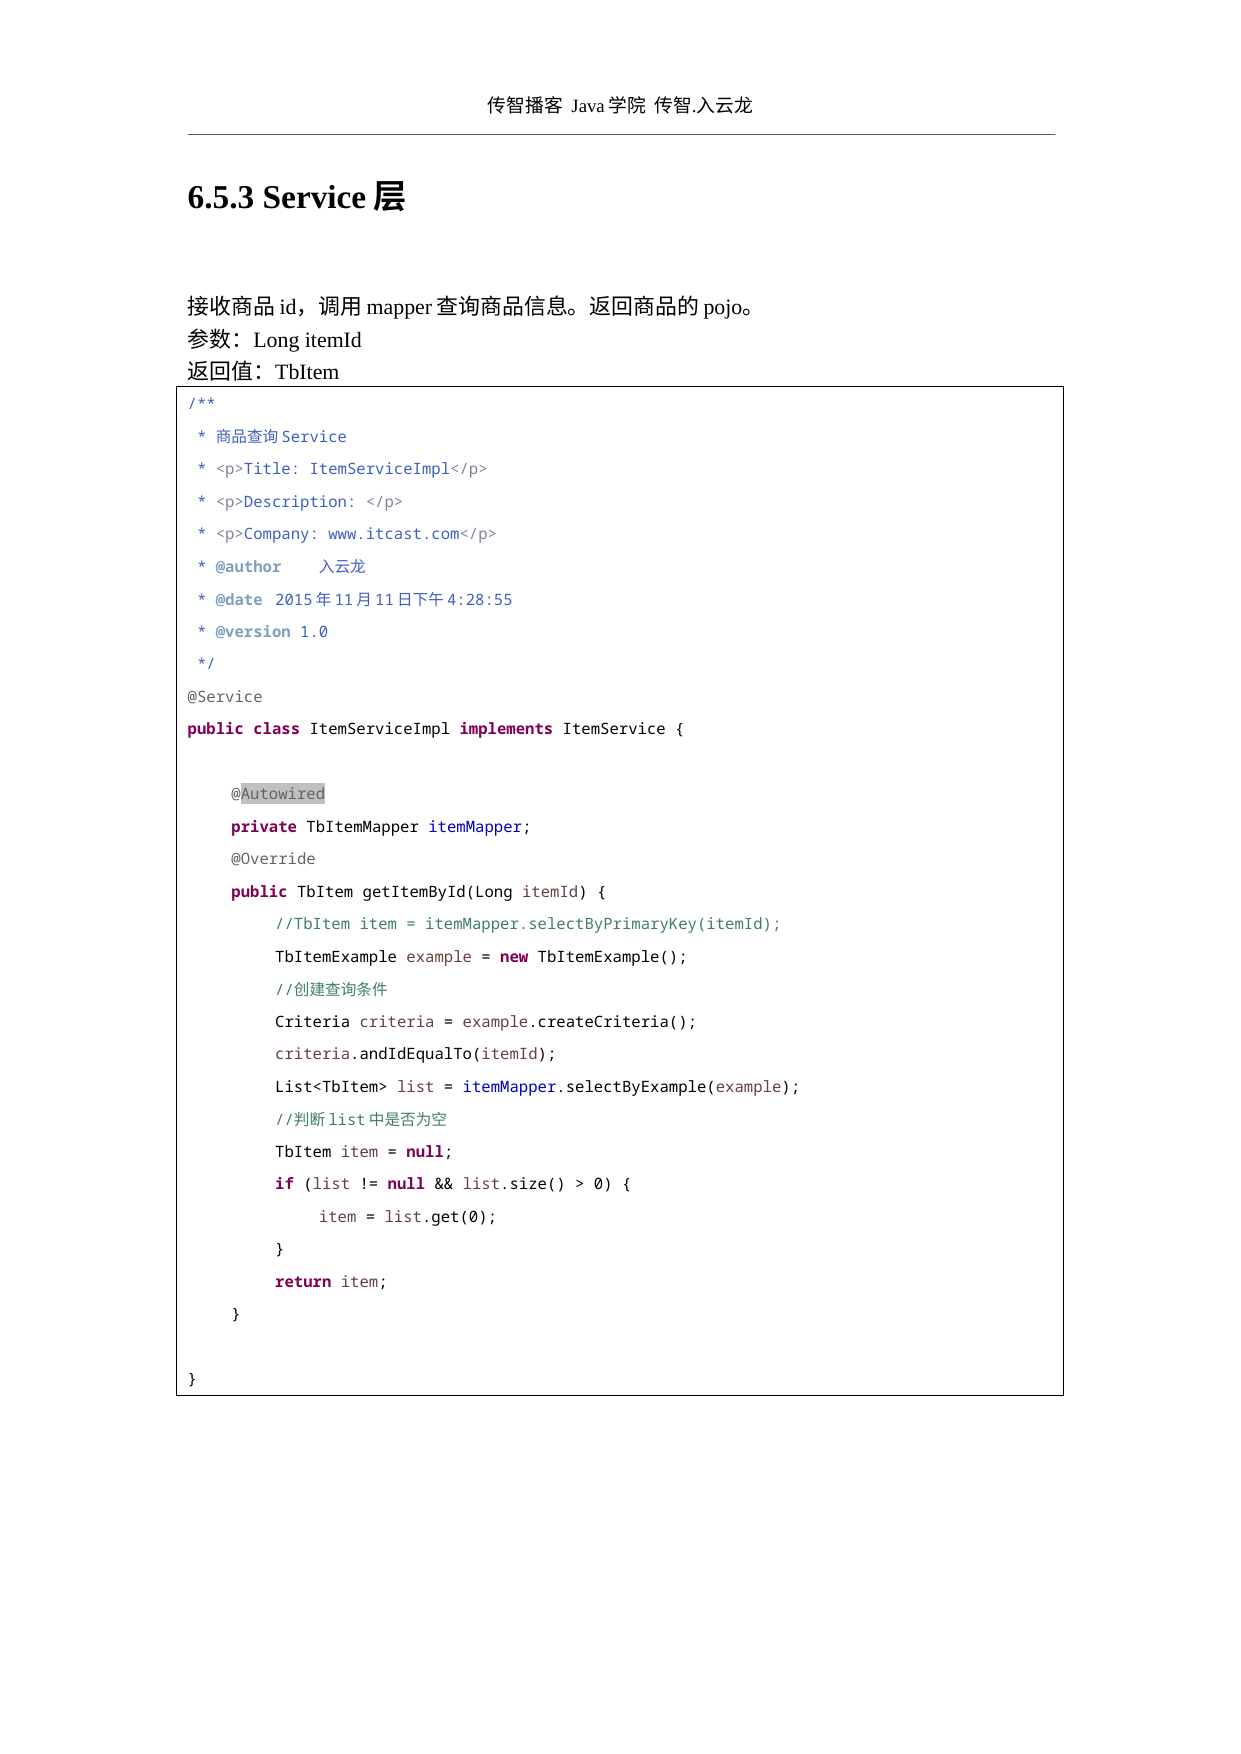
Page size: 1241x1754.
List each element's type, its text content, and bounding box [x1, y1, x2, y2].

text 接收商品id，调用mapper查询商品信息。返回商品的pojo。 [187, 289, 1053, 321]
subtitle Service层 [187, 162, 1053, 227]
table_header /** * 商品查询Service * <p>Title: ItemServiceImpl</p> * <p>Description: </p> * <p>Company: www.itcast.com</p> * @author 入云龙 * @date 2015年11月11日下午4:28:55 * @version 1.0 */ @Service public class ItemServiceImpl implements ItemService { @Autowired private TbItemMapper itemMapper; @Override public TbItem getItemById(Long itemId) { //TbItem item = itemMapper.selectByPrimaryKey(itemId); TbItemExample example = new TbItemExample(); //创建查询条件 Criteria criteria = example.createCriteria(); criteria.andIdEqualTo(itemId); List<TbItem> list = itemMapper.selectByExample(example); //判断list中是否为空 TbItem item = null; if (list != null && list.size() > 0) { item = list.get(0); } return item; } } [177, 387, 1063, 1395]
text 返回值：TbItem [187, 354, 1053, 386]
text 参数：Long itemId [187, 321, 1053, 354]
